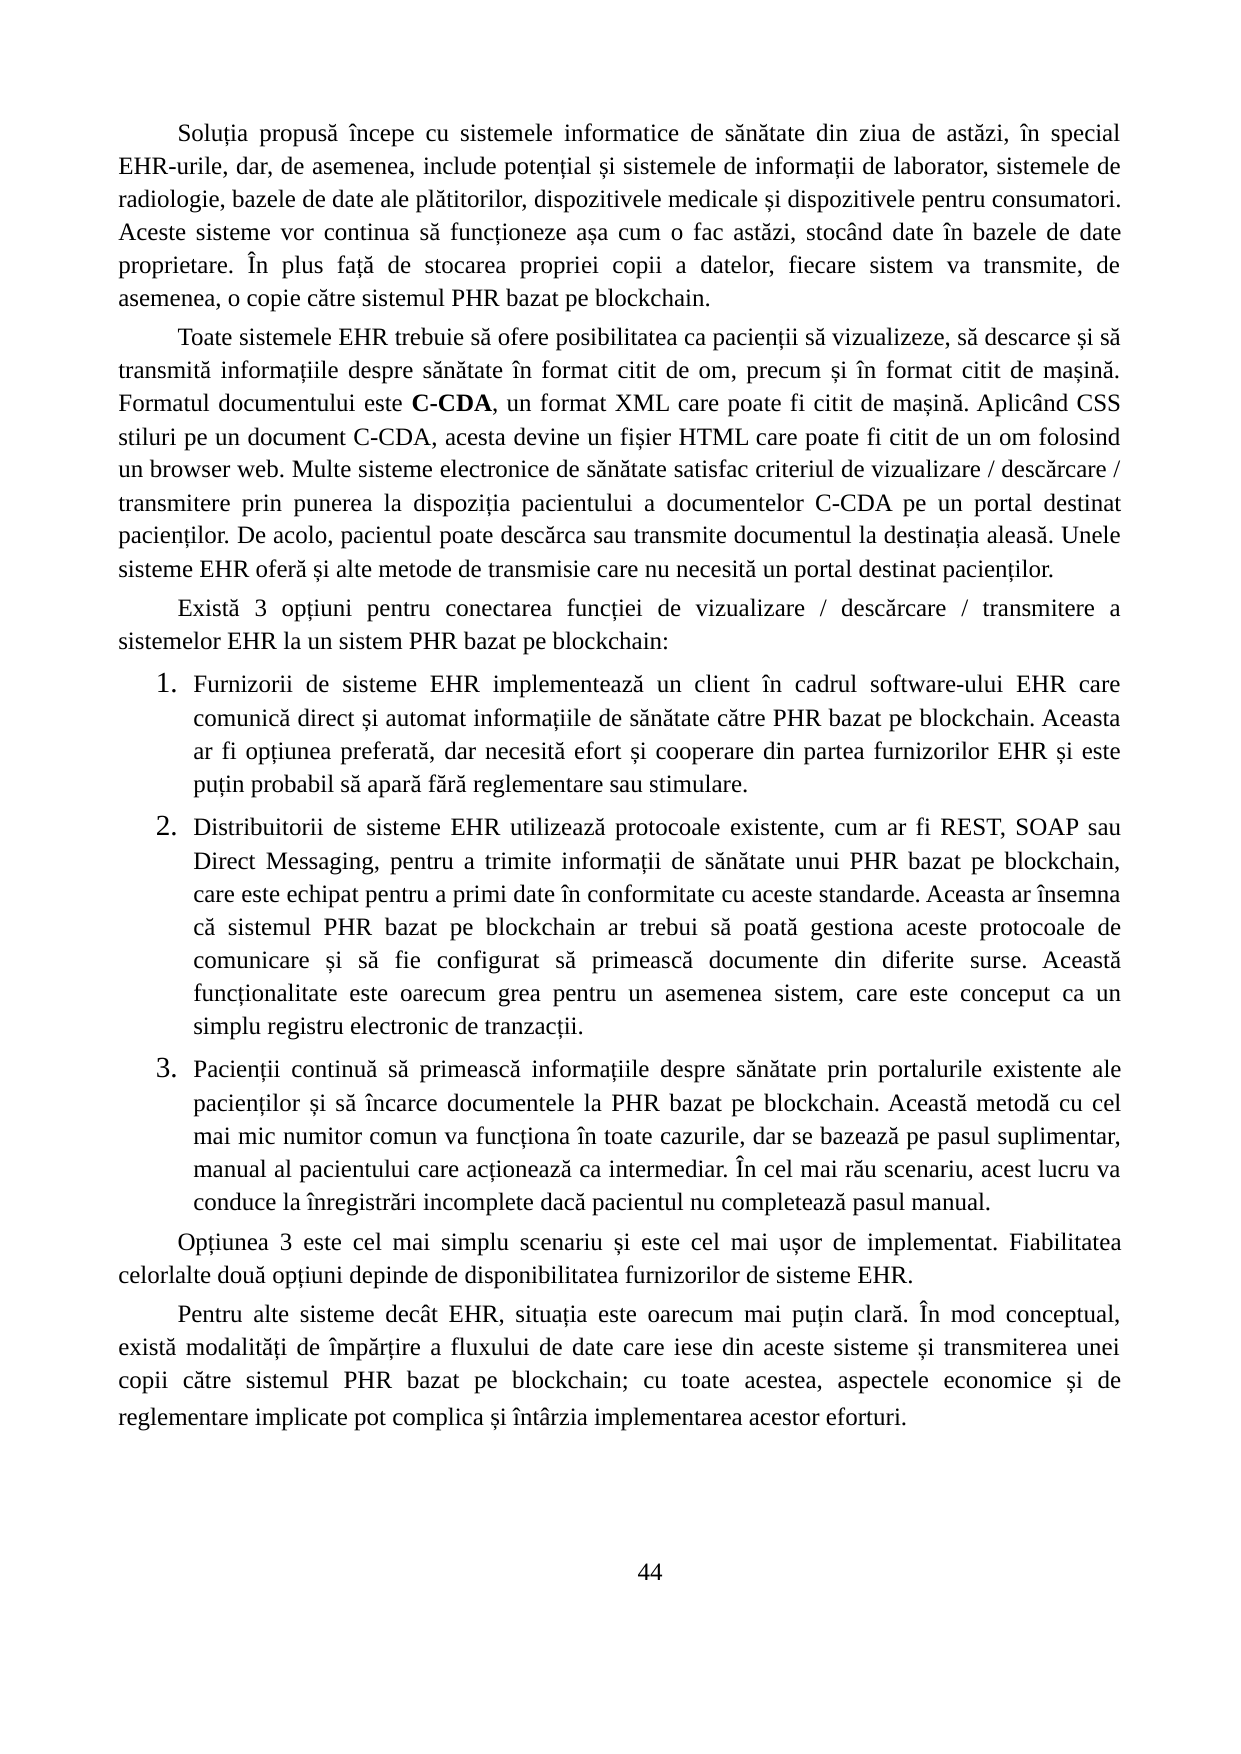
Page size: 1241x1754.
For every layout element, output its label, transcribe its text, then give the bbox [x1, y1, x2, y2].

text Opțiunea 3 este cel mai simplu scenariu și este cel mai ușor de implementat. Fiabilitatea celorlalte două opțiuni depinde de disponibilitatea furnizorilor de sisteme EHR. [118, 1227, 1122, 1288]
text Pentru alte sisteme decât EHR, situația este oarecum mai puțin clară. În mod conceptual, există modalități de împărțire a fluxului de date care iese din aceste sisteme și transmiterea unei copii către sistemul PHR bazat pe blockchain; cu toate acestea, aspectele economice și de reglementare implicate pot complica și întârzia implementarea acestor eforturi. [118, 1299, 1122, 1432]
text Soluția propusă începe cu sistemele informatice de sănătate din ziua de astăzi, în special EHR-urile, dar, de asemenea, include potențial și sistemele de informații de laborator, sistemele de radiologie, bazele de date ale plătitorilor, dispozitivele medicale și dispozitivele pentru consumatori. Aceste sisteme vor continua să funcționeze așa cum o fac astăzi, stocând date în bazele de date proprietare. În plus față de stocarea propriei copii a datelor, fiecare sistem va transmite, de asemenea, o copie către sistemul PHR bazat pe blockchain. [118, 118, 1122, 312]
text Există 3 opțiuni pentru conectarea funcției de vizualizare / descărcare / transmitere a sistemelor EHR la un sistem PHR bazat pe blockchain: [118, 593, 1122, 655]
list Pacienții continuă să primească informațiile despre sănătate prin portalurile existente ale pacienților și să încarce documentele la PHR bazat pe blockchain. Această metodă cu cel mai mic numitor comun va funcționa în toate cazurile, dar se bazează pe pasul suplimentar, manual al pacientului care acționează ca intermediar. În cel mai rău scenariu, acest lucru va conduce la înregistrări incomplete dacă pacientul nu completează pasul manual. [156, 1051, 1122, 1216]
list Distribuitorii de sisteme EHR utilizează protocoale existente, cum ar fi REST, SOAP sau Direct Messaging, pentru a trimite informații de sănătate unui PHR bazat pe blockchain, care este echipat pentru a primi date în conformitate cu aceste standarde. Aceasta ar însemna că sistemul PHR bazat pe blockchain ar trebui să poată gestiona aceste protocoale de comunicare și să fie configurat să primească documente din diferite surse. Această funcționalitate este oarecum grea pentru un asemenea sistem, care este conceput ca un simplu registru electronic de tranzacții. [156, 808, 1122, 1040]
list Furnizorii de sisteme EHR implementează un client în cadrul software-ului EHR care comunică direct și automat informațiile de sănătate către PHR bazat pe blockchain. Aceasta ar fi opțiunea preferată, dar necesită efort și cooperare din partea furnizorilor EHR și este puțin probabil să apară fără reglementare sau stimulare. [156, 665, 1122, 798]
text Toate sistemele EHR trebuie să ofere posibilitatea ca pacienții să vizualizeze, să descarce și să transmită informațiile despre sănătate în format citit de om, precum și în format citit de mașină. Formatul documentului este C-CDA, un format XML care poate fi citit de mașină. Aplicând CSS stiluri pe un document C-CDA, acesta devine un fișier HTML care poate fi citit de un om folosind un browser web. Multe sisteme electronice de sănătate satisfac criteriul de vizualizare / descărcare / transmitere prin punerea la dispoziția pacientului a documentelor C-CDA pe un portal destinat pacienților. De acolo, pacientul poate descărca sau transmite documentul la destinația aleasă. Unele sisteme EHR oferă și alte metode de transmisie care nu necesită un portal destinat pacienților. [118, 322, 1122, 582]
